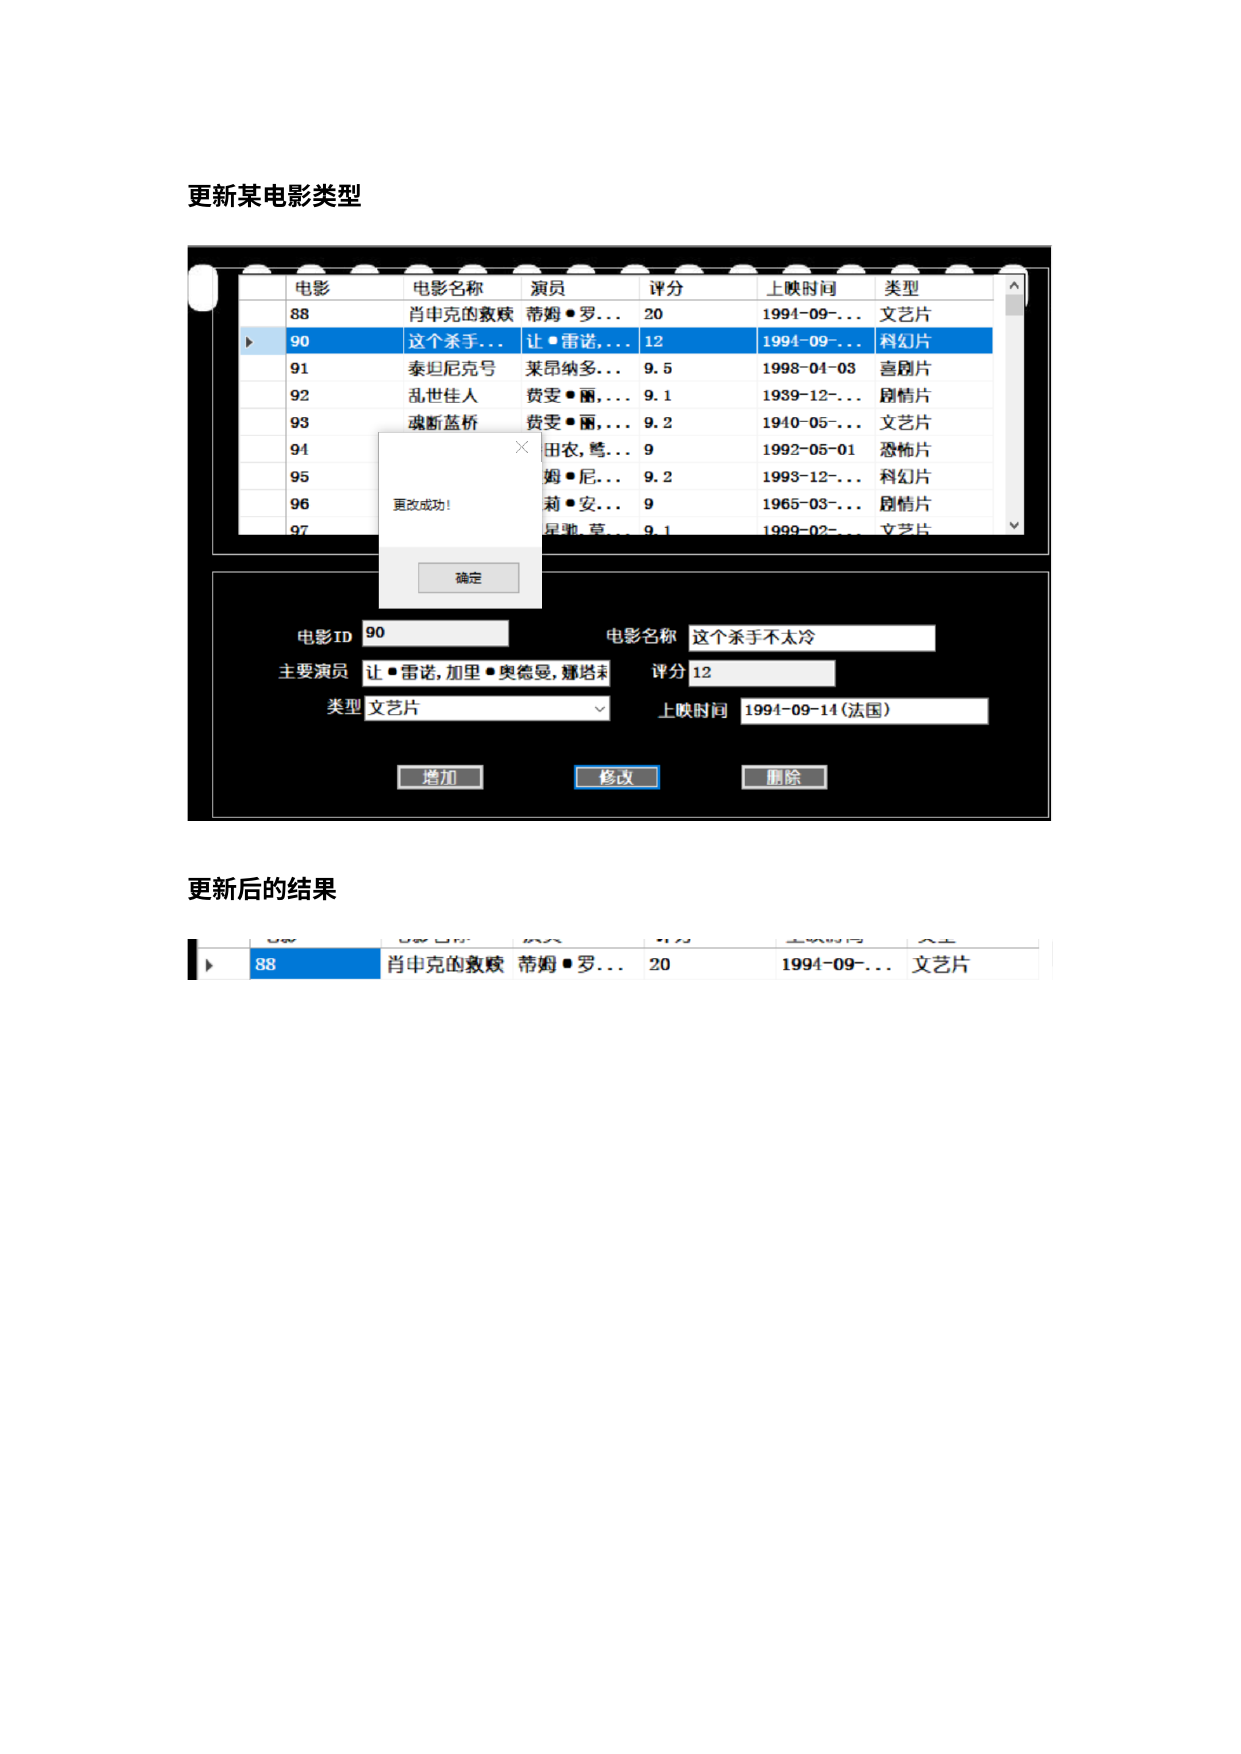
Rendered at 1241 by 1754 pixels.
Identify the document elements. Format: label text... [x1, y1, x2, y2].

subtitle 更新某电影类型 [187, 162, 1053, 227]
picture [187, 939, 1053, 980]
picture [187, 245, 1053, 821]
subtitle 更新后的结果 [187, 856, 1053, 921]
